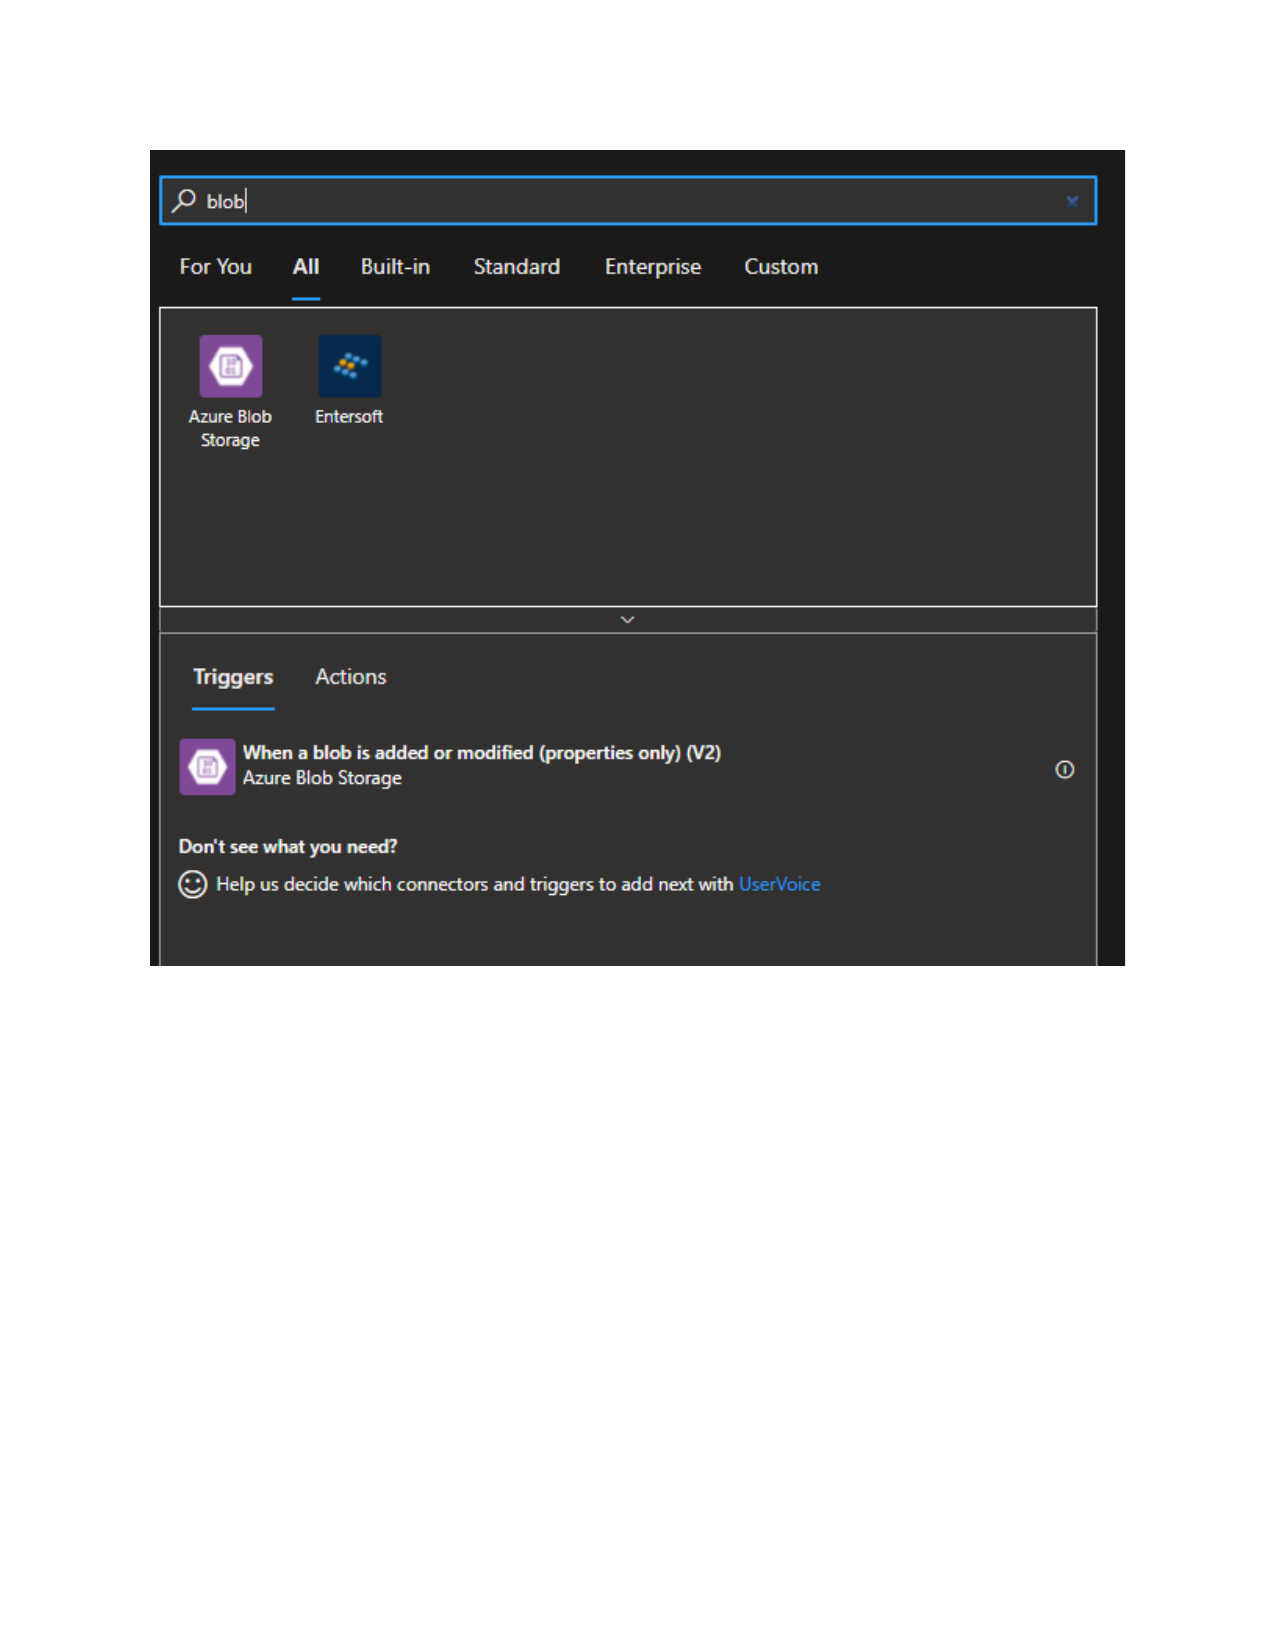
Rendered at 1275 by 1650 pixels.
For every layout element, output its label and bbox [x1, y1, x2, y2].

picture [150, 150, 1125, 966]
